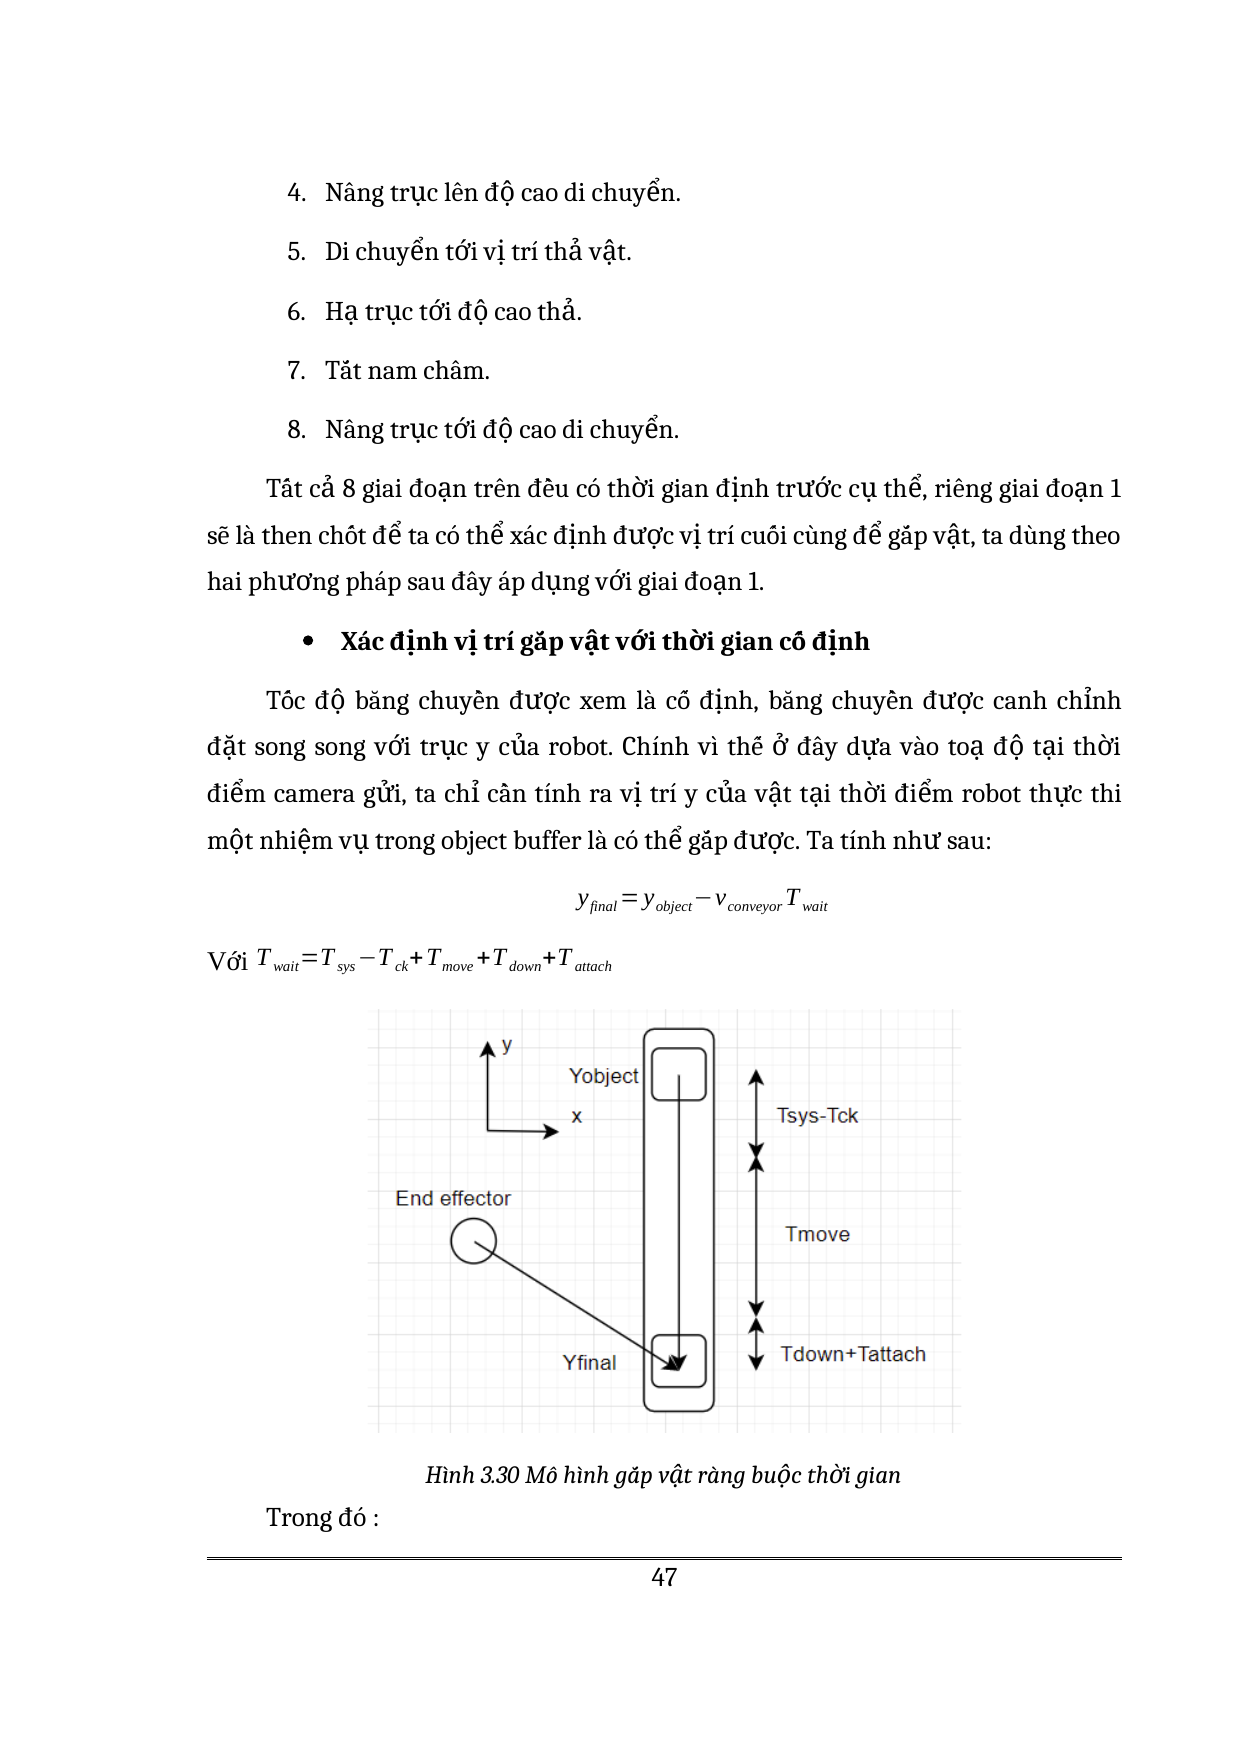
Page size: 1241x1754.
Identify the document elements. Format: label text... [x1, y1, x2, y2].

text Hình . Mô hình gắp vật ràng buộc thời gian [207, 1461, 1122, 1490]
text Trong đó : [207, 1502, 1122, 1533]
list Tắt nam châm. [287, 355, 1122, 386]
text Tất cả 8 giai đoạn trên đều có thời gian định trước cụ thể, riêng giai đoạn 1 sẽ là then chốt để ta có thể xác định được vị trí cuối cùng để gắp vật, ta dùng theo hai phương pháp sau đây áp dụng với giai đoạn 1. [207, 473, 1122, 597]
text Tốc độ băng chuyền được xem là cố định, băng chuyền được canh chỉnh đặt song song với trục y của robot. Chính vì thế ở đây dựa vào toạ độ tại thời điểm camera gửi, ta chỉ cần tính ra vị trí y của vật tại thời điểm robot thực thi một nhiệm vụ trong object buffer là có thể gắp được. Ta tính như sau: [207, 685, 1122, 856]
text Với [207, 943, 1122, 979]
list Nâng trục lên độ cao di chuyển. [287, 177, 1122, 208]
picture [367, 1009, 962, 1433]
list Nâng trục tới độ cao di chuyển. [287, 414, 1122, 445]
list Xác định vị trí gắp vật với thời gian cố định [303, 626, 1122, 657]
list Di chuyển tới vị trí thả vật. [287, 236, 1122, 267]
list Hạ trục tới độ cao thả. [287, 296, 1122, 327]
